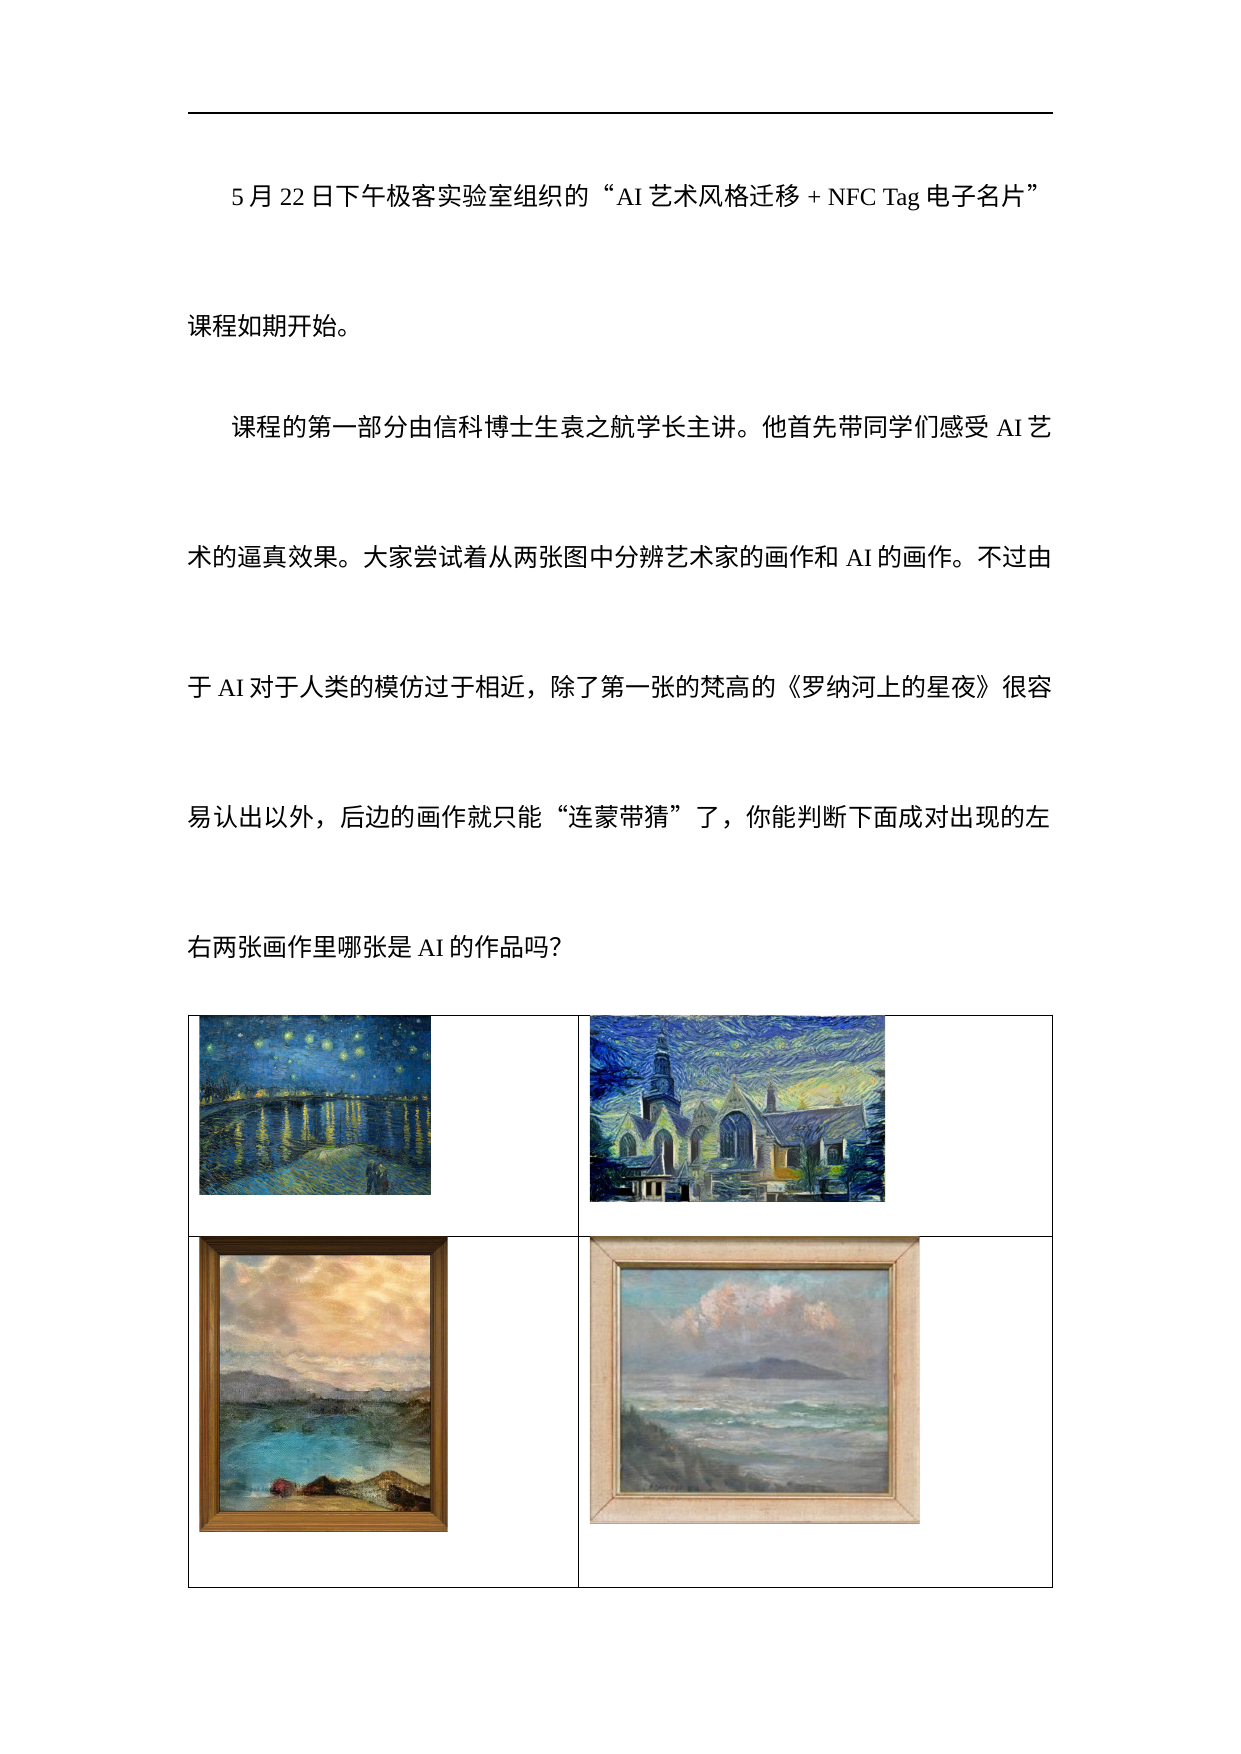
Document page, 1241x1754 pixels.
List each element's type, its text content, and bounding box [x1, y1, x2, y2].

text 5月22日下午极客实验室组织的“AI艺术风格迁移 + NFC Tag电子名片”课程如期开始。 [187, 162, 1053, 357]
picture [199, 1015, 431, 1195]
picture [589, 1236, 920, 1524]
picture [199, 1236, 448, 1532]
table_header [189, 1016, 578, 1236]
table_cell [579, 1237, 1052, 1587]
text 课程的第一部分由信科博士生袁之航学长主讲。他首先带同学们感受AI艺术的逼真效果。大家尝试着从两张图中分辨艺术家的画作和AI的画作。不过由于AI对于人类的模仿过于相近，除了第一张的梵高的《罗纳河上的星夜》很容易认出以外，后边的画作就只能“连蒙带猜”了，你能判断下面成对出现的左右两张画作里哪张是AI的作品吗？ [187, 393, 1053, 978]
picture [589, 1015, 886, 1202]
table_cell [189, 1237, 578, 1587]
table_header [579, 1016, 1052, 1236]
